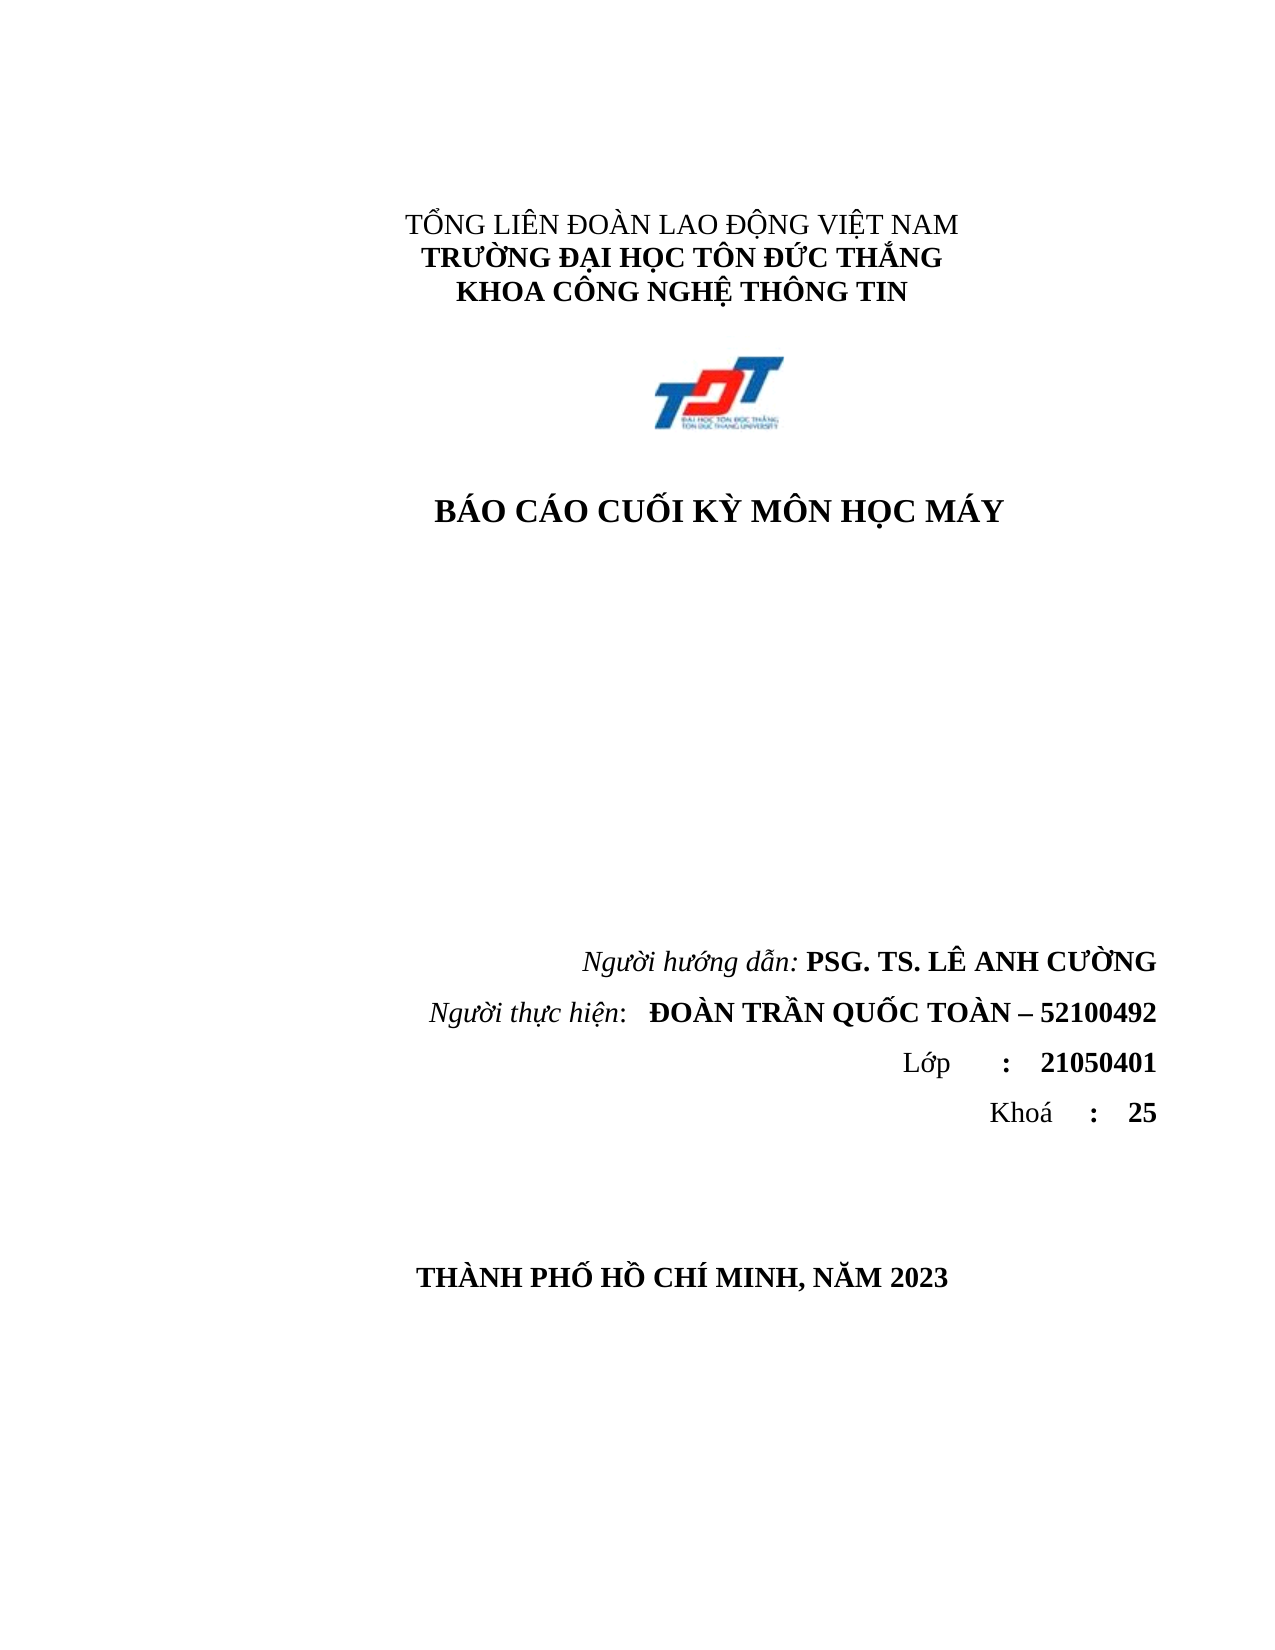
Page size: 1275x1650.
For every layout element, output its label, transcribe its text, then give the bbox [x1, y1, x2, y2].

picture [654, 336, 785, 458]
text THÀNH PHỐ HỒ CHÍ MINH, NĂM 2023 [207, 1261, 1157, 1294]
text Lớp : 21050401 [207, 1045, 1157, 1078]
text Khoá : 25 [207, 1095, 1157, 1129]
text Người hướng dẫn: PSG. TS. LÊ ANH CƯỜNG [207, 944, 1157, 978]
text BÁO CÁO CUỐI KỲ MÔN HỌC MÁY [207, 492, 1157, 530]
text TỔNG LIÊN ĐOÀN LAO ĐỘNG VIỆT [207, 207, 1157, 240]
text KHOA CÔNG NGHỆ THÔNG TIN [207, 274, 1157, 307]
text TRƯỜNG ĐẠI HỌC TÔN ĐỨC THẮNG [207, 240, 1157, 274]
text Người thực hiện: ĐOÀN TRẦN QUỐC TOÀN – 52100492 [207, 995, 1157, 1028]
